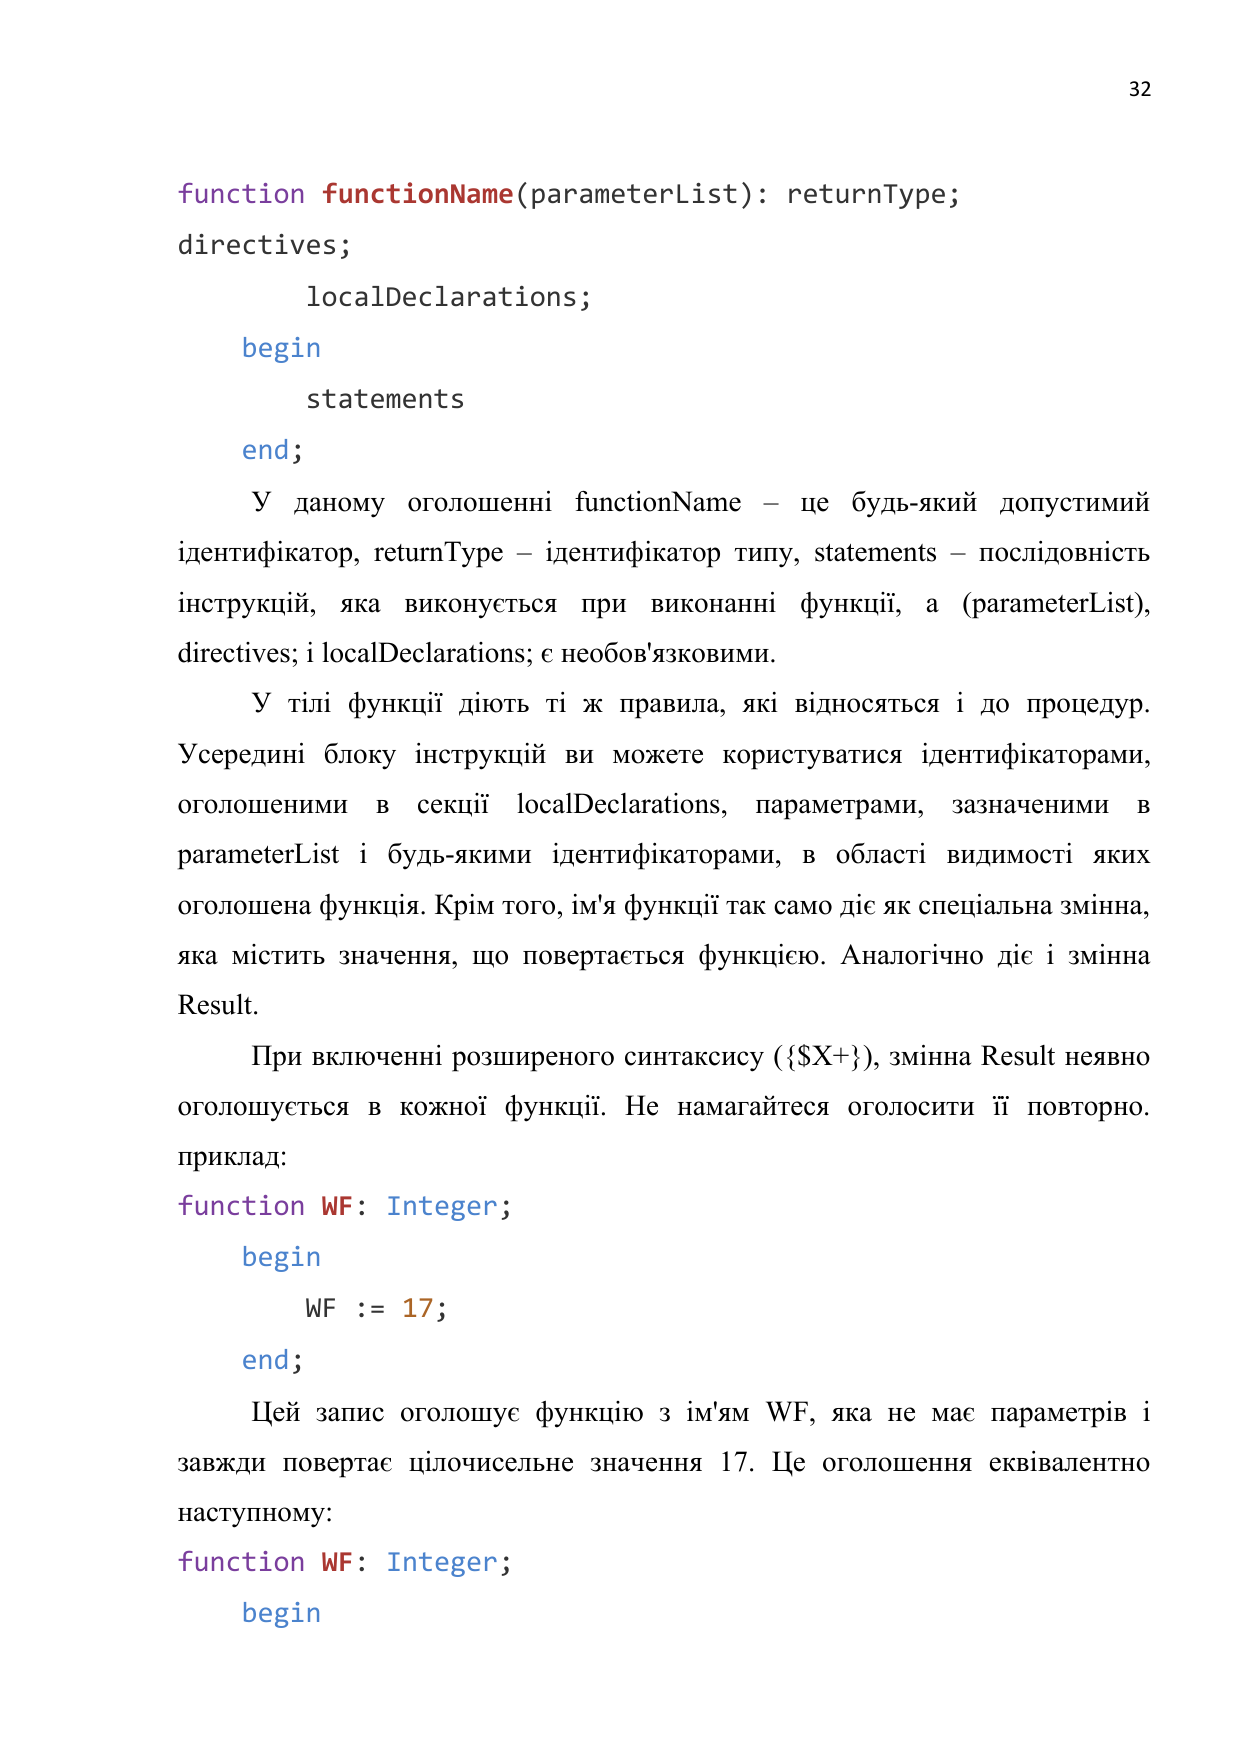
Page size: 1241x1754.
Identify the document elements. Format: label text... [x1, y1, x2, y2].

text begin [177, 1596, 1152, 1630]
text У даному оголошенні functionName – це будь-який допустимий ідентифікатор, returnType – ідентифікатор типу, statements – послідовність інструкцій, яка виконується при виконанні функції, а (parameterList), directives; і localDeclarations; є необов'язковими. [177, 484, 1152, 669]
text WF := 17; [177, 1291, 1152, 1325]
text end; [177, 1342, 1152, 1377]
text При включенні розширеного синтаксису ({$X+}), змінна Result неявно оголошується в кожної функції. Не намагайтеся оголосити її повторно. приклад: [177, 1038, 1152, 1172]
text function WF: Integer; [177, 1189, 1152, 1223]
text statements [177, 382, 1152, 416]
text У тілі функції діють ті ж правила, які відносяться і до процедур. Усередині блоку інструкцій ви можете користуватися ідентифікаторами, оголошеними в секції localDeclarations, параметрами, зазначеними в parameterList і будь-якими ідентифікаторами, в області видимості яких оголошена функція. Крім того, ім'я функції так само діє як спеціальна змінна, яка містить значення, що повертається функцією. Аналогічно діє і змінна Result. [177, 686, 1152, 1021]
text begin [177, 1240, 1152, 1274]
text begin [177, 331, 1152, 365]
text function functionName(parameterList): returnType; directives; [177, 177, 1152, 262]
text end; [177, 433, 1152, 467]
text localDeclarations; [177, 279, 1152, 313]
text function WF: Integer; [177, 1544, 1152, 1579]
text Цей запис оголошує функцію з ім'ям WF, яка не має параметрів і завжди повертає цілочисельне значення 17. Це оголошення еквівалентно наступному: [177, 1394, 1152, 1528]
